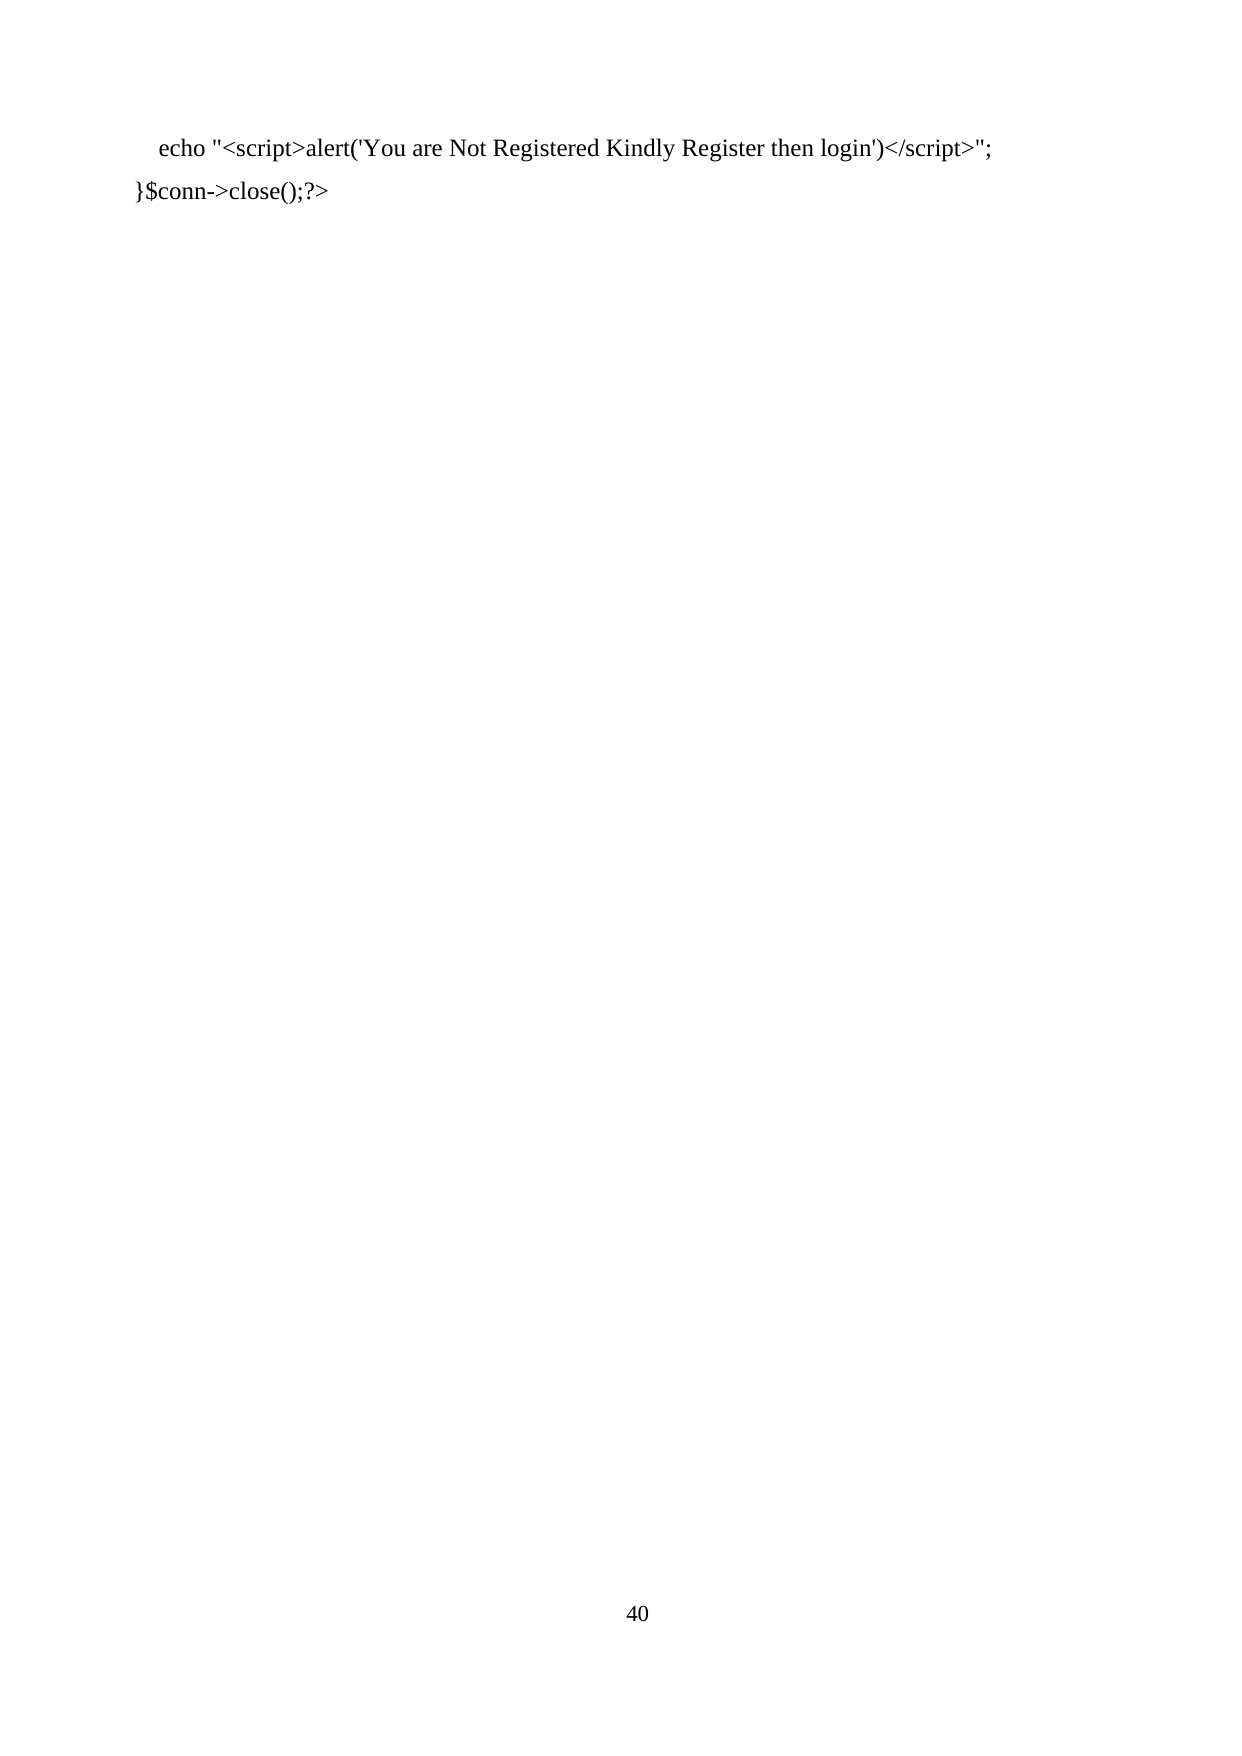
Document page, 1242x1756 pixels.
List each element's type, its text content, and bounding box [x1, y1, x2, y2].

text }$conn->close();?> [133, 176, 1142, 205]
text echo "<script>alert('You are Not Registered Kindly Register then login')</script>"; [133, 133, 1142, 162]
